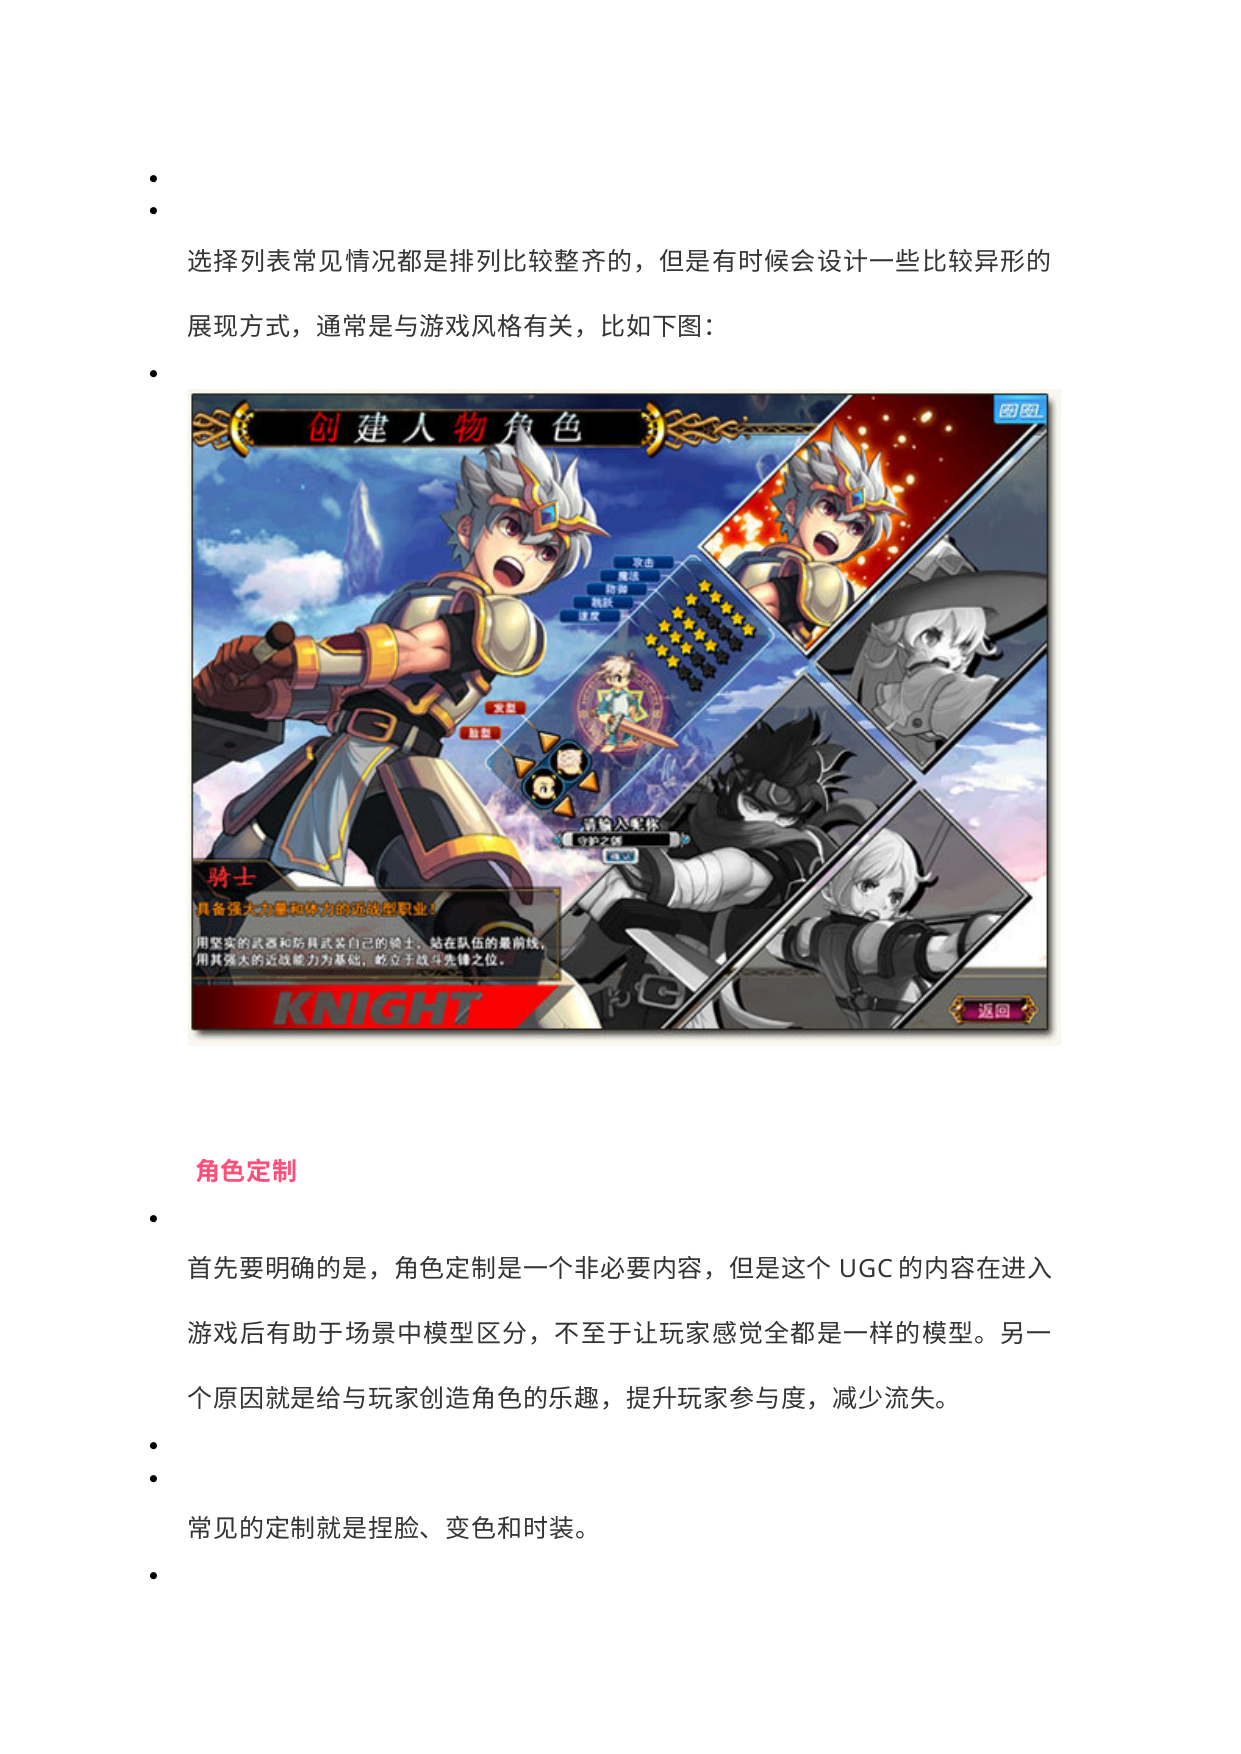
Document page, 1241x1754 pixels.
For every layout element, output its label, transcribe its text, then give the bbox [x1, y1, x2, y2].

text 选择列表常见情况都是排列比较整齐的，但是有时候会设计一些比较异形的展现方式，通常是与游戏风格有关，比如下图： [187, 227, 1053, 357]
text 首先要明确的是，角色定制是一个非必要内容，但是这个UGC的内容在进入游戏后有助于场景中模型区分，不至于让玩家感觉全都是一样的模型。另一个原因就是给与玩家创造角色的乐趣，提升玩家参与度，减少流失。 [187, 1234, 1053, 1429]
picture [187, 389, 1061, 1046]
text 常见的定制就是捏脸、变色和时装。 [187, 1494, 1053, 1559]
text 角色定制 [187, 1137, 1053, 1202]
